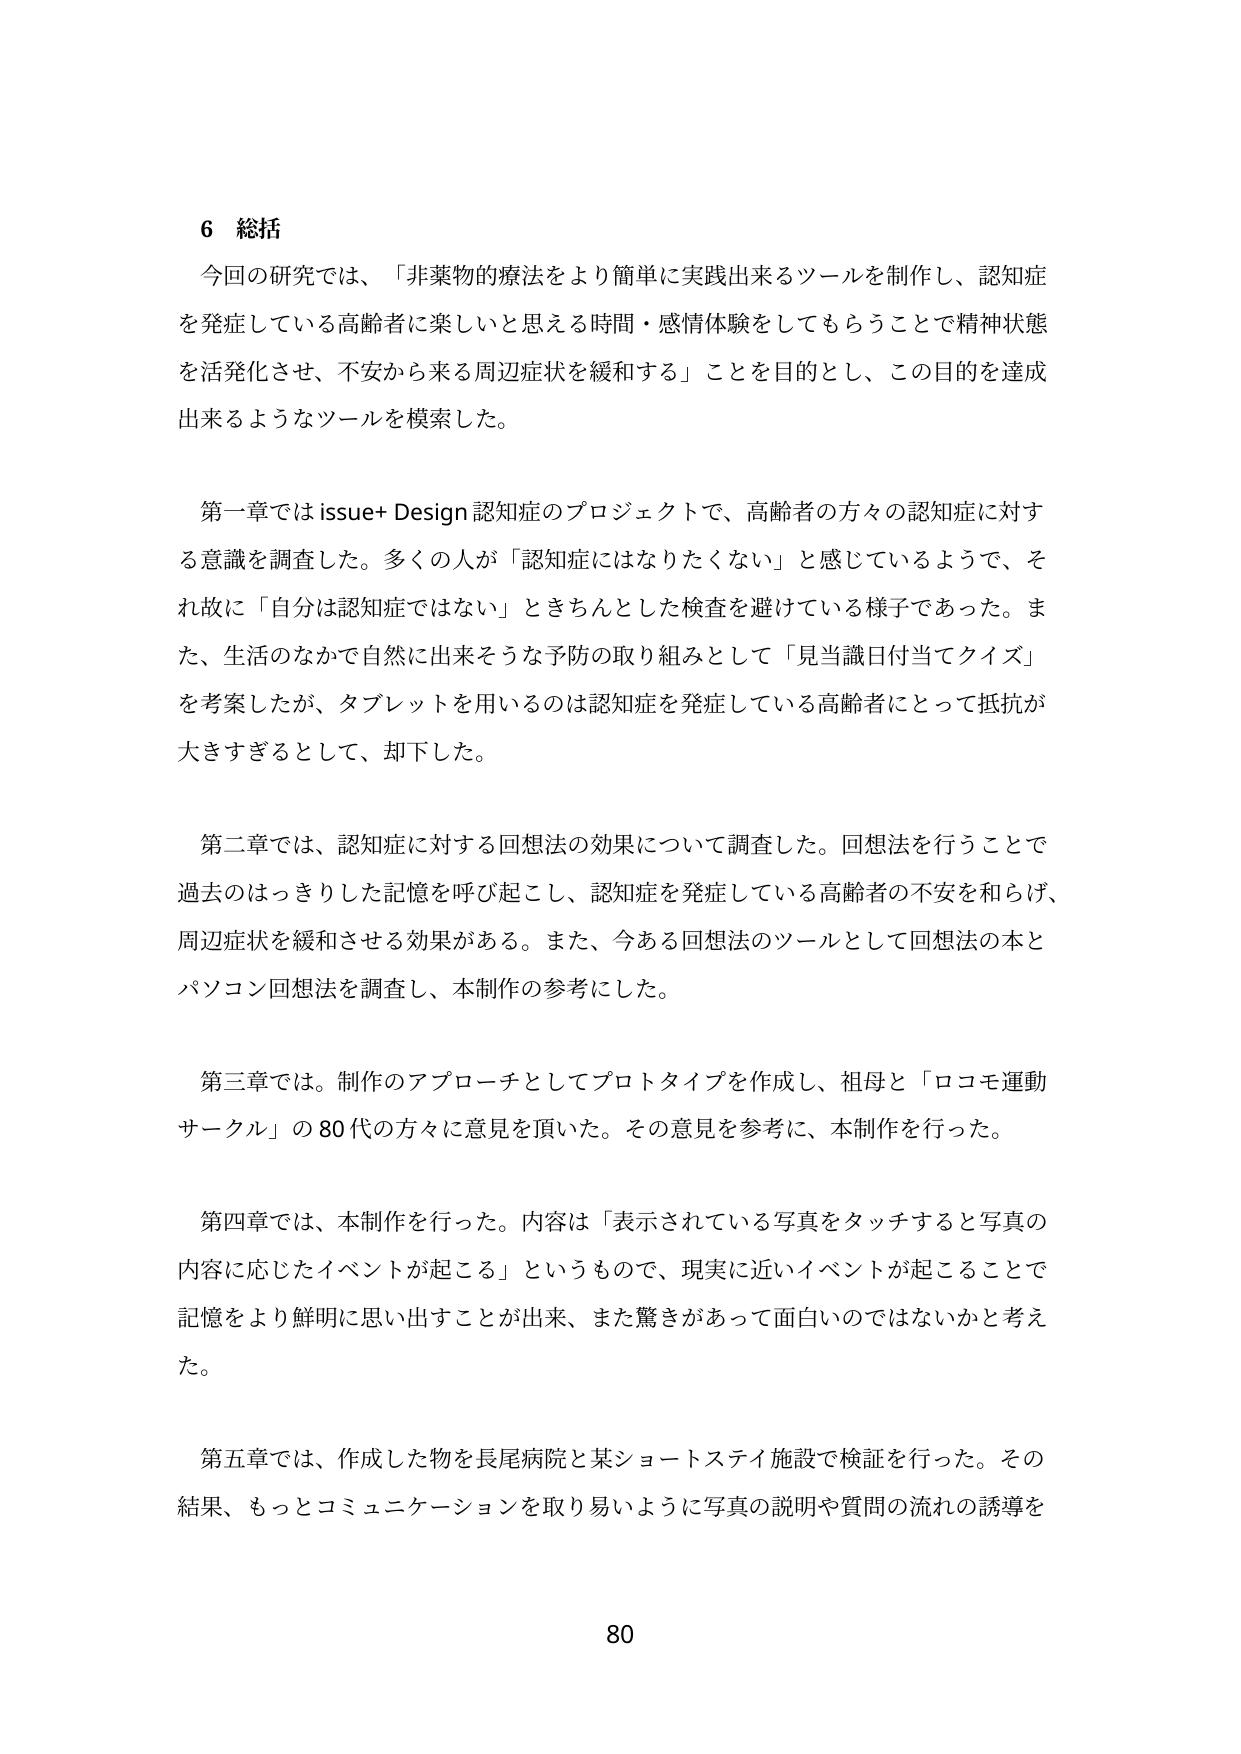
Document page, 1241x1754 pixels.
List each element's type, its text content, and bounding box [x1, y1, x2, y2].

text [177, 1437, 1063, 1526]
text 6 総括 [177, 207, 1063, 248]
text 第二章では、認知症に対する回想法の効果について調査した。回想法を行うことで過去のはっきりした記憶を呼び起こし、認知症を発症している高齢者の不安を和らげ、周辺症状を緩和させる効果がある。また、今ある回想法のツールとして回想法の本とパソコン回想法を調査し、本制作の参考にした。 [177, 822, 1063, 1008]
text 第四章では、本制作を行った。内容は「表示されている写真をタッチすると写真の内容に応じたイベントが起こる」というもので、現実に近いイベントが起こることで記憶をより鮮明に思い出すことが出来、また驚きがあって面白いのではないかと考えた。 [177, 1200, 1063, 1385]
text 今回の研究では、「非薬物的療法をより簡単に実践出来るツールを制作し、認知症を発症している高齢者に楽しいと思える時間・感情体験をしてもらうことで精神状態を活発化させ、不安から来る周辺症状を緩和する」ことを目的とし、この目的を達成出来るようなツールを模索した。 [177, 253, 1063, 439]
text 第三章では。制作のアプローチとしてプロトタイプを作成し、祖母と「ロコモ運動サークル」の80代の方々に意見を頂いた。その意見を参考に、本制作を行った。 [177, 1059, 1063, 1149]
text 第一章ではissue+ Design認知症のプロジェクトで、高齢者の方々の認知症に対する意識を調査した。多くの人が「認知症にはなりたくない」と感じているようで、それ故に「自分は認知症ではない」ときちんとした検査を避けている様子であった。また、生活のなかで自然に出来そうな予防の取り組みとして「見当識日付当てクイズ」を考案したが、タブレットを用いるのは認知症を発症している高齢者にとって抵抗が大きすぎるとして、却下した。 [177, 490, 1063, 771]
